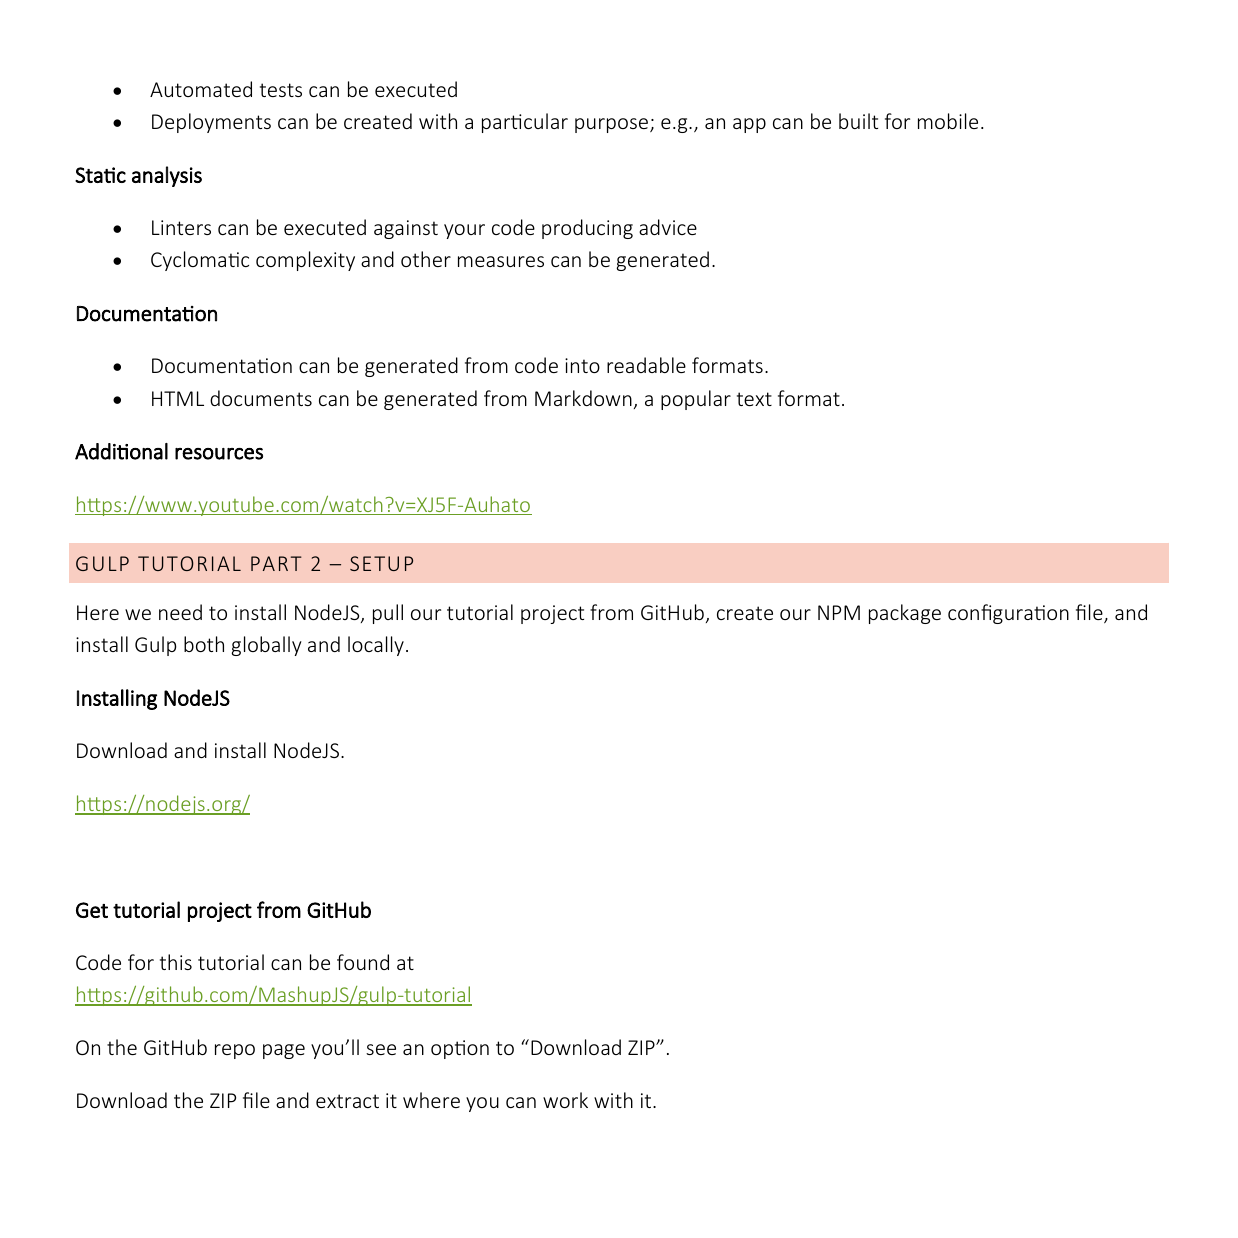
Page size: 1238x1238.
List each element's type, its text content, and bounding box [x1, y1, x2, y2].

subtitle GULP Tutorial Part 2 – Setup [75, 549, 1162, 577]
text Static analysis [75, 160, 1162, 188]
list Documentation can be generated from code into readable formats. [112, 351, 1162, 379]
list Automated tests can be executed [112, 75, 1162, 103]
list HTML documents can be generated from Markdown, a popular text format. [112, 384, 1162, 412]
list Deployments can be created with a particular purpose; e.g., an app can be built for mobile. [112, 107, 1162, 135]
text https://www.youtube.com/watch?v=XJ5F-Auhato [75, 490, 1162, 518]
text Download the ZIP file and extract it where you can work with it. [75, 1086, 1162, 1114]
text Code for this tutorial can be found at https://github.com/MashupJS/gulp-tutorial [75, 948, 1162, 1008]
text https://nodejs.org/ [75, 789, 1162, 817]
text On the GitHub repo page you’ll see an option to “Download ZIP”. [75, 1033, 1162, 1061]
list Cyclomatic complexity and other measures can be generated. [112, 245, 1162, 273]
text Installing NodeJS [75, 683, 1162, 711]
text Download and install NodeJS. [75, 736, 1162, 764]
text Additional resources [75, 437, 1162, 465]
text Documentation [75, 298, 1162, 326]
list Linters can be executed against your code producing advice [112, 213, 1162, 241]
text Here we need to install NodeJS, pull our tutorial project from GitHub, create our NPM package configuration file, and install Gulp both globally and locally. [75, 598, 1162, 658]
text Get tutorial project from GitHub [75, 895, 1162, 923]
